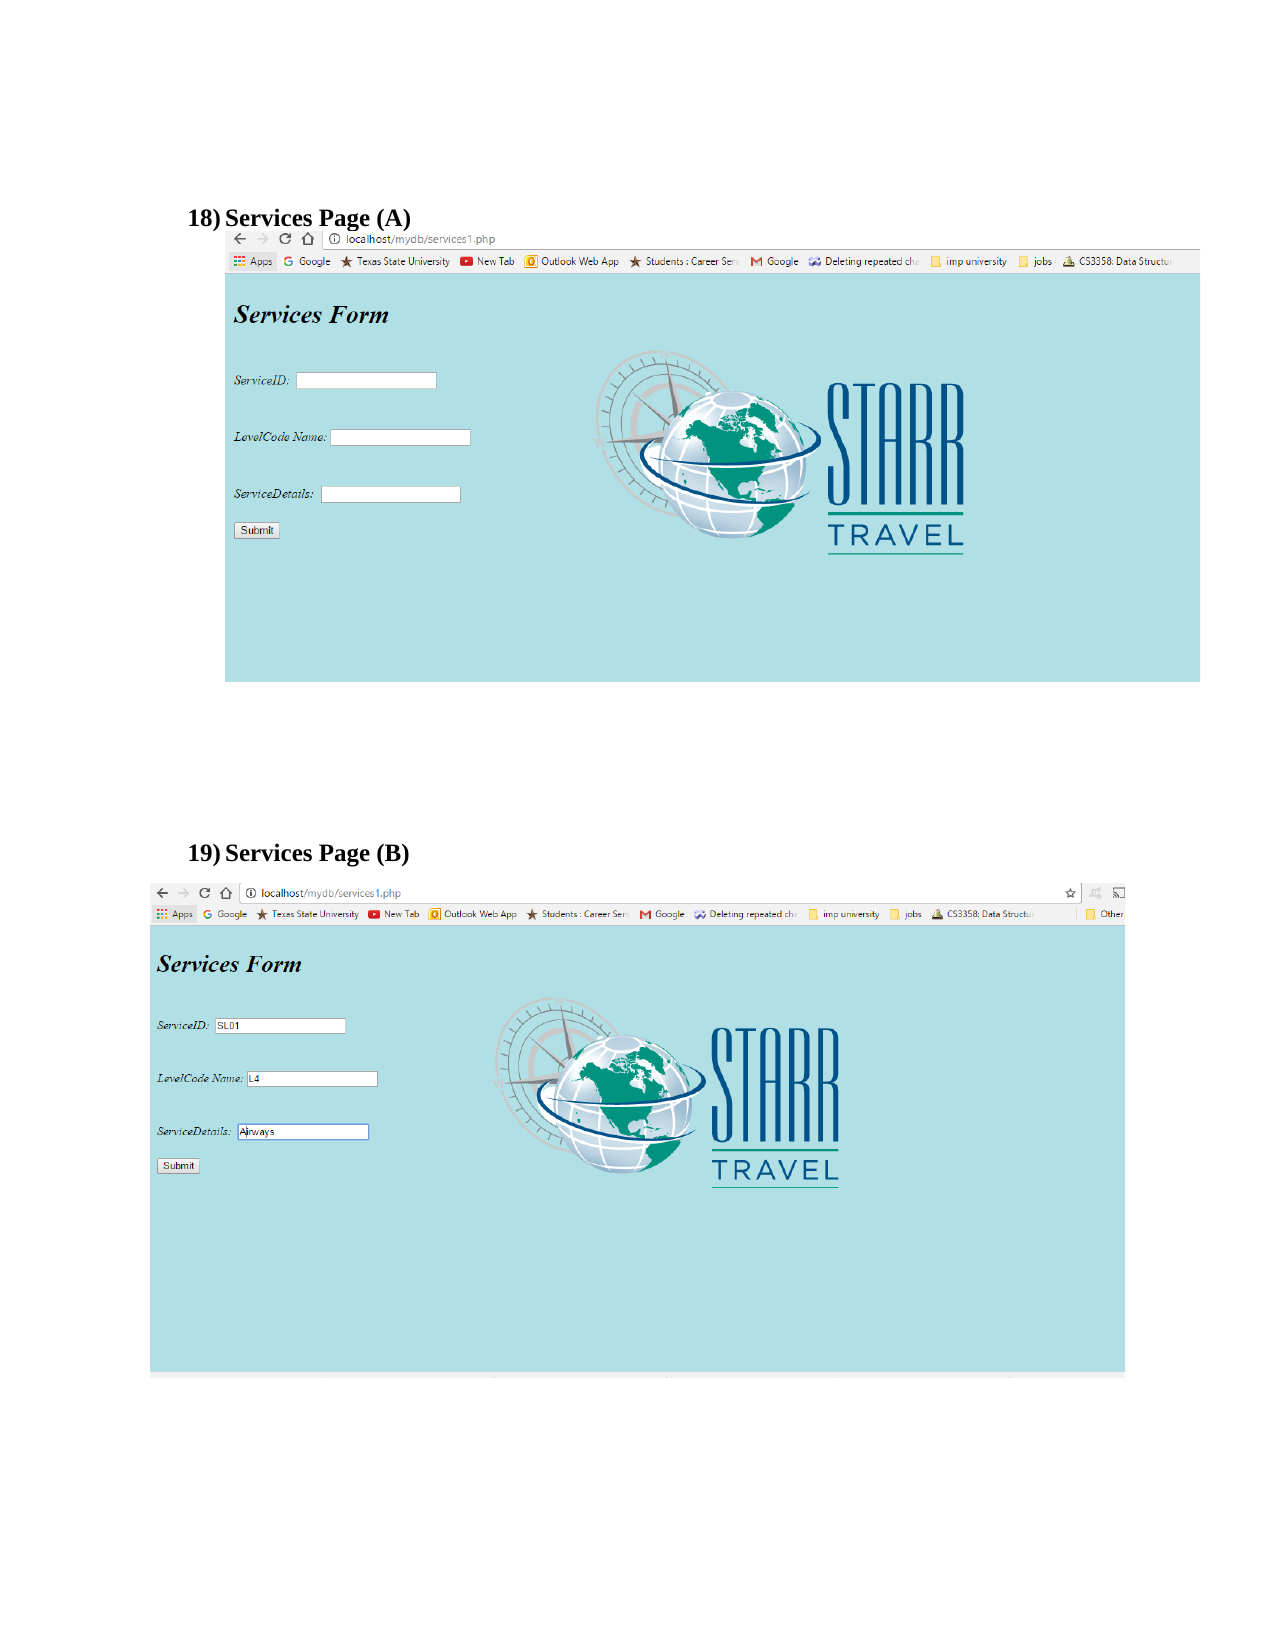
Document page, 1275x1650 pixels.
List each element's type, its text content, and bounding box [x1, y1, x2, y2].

picture [150, 883, 1125, 1378]
picture [225, 231, 1200, 682]
list Services Page (A) [187, 203, 1125, 232]
list Services Page (B) [187, 838, 1125, 866]
